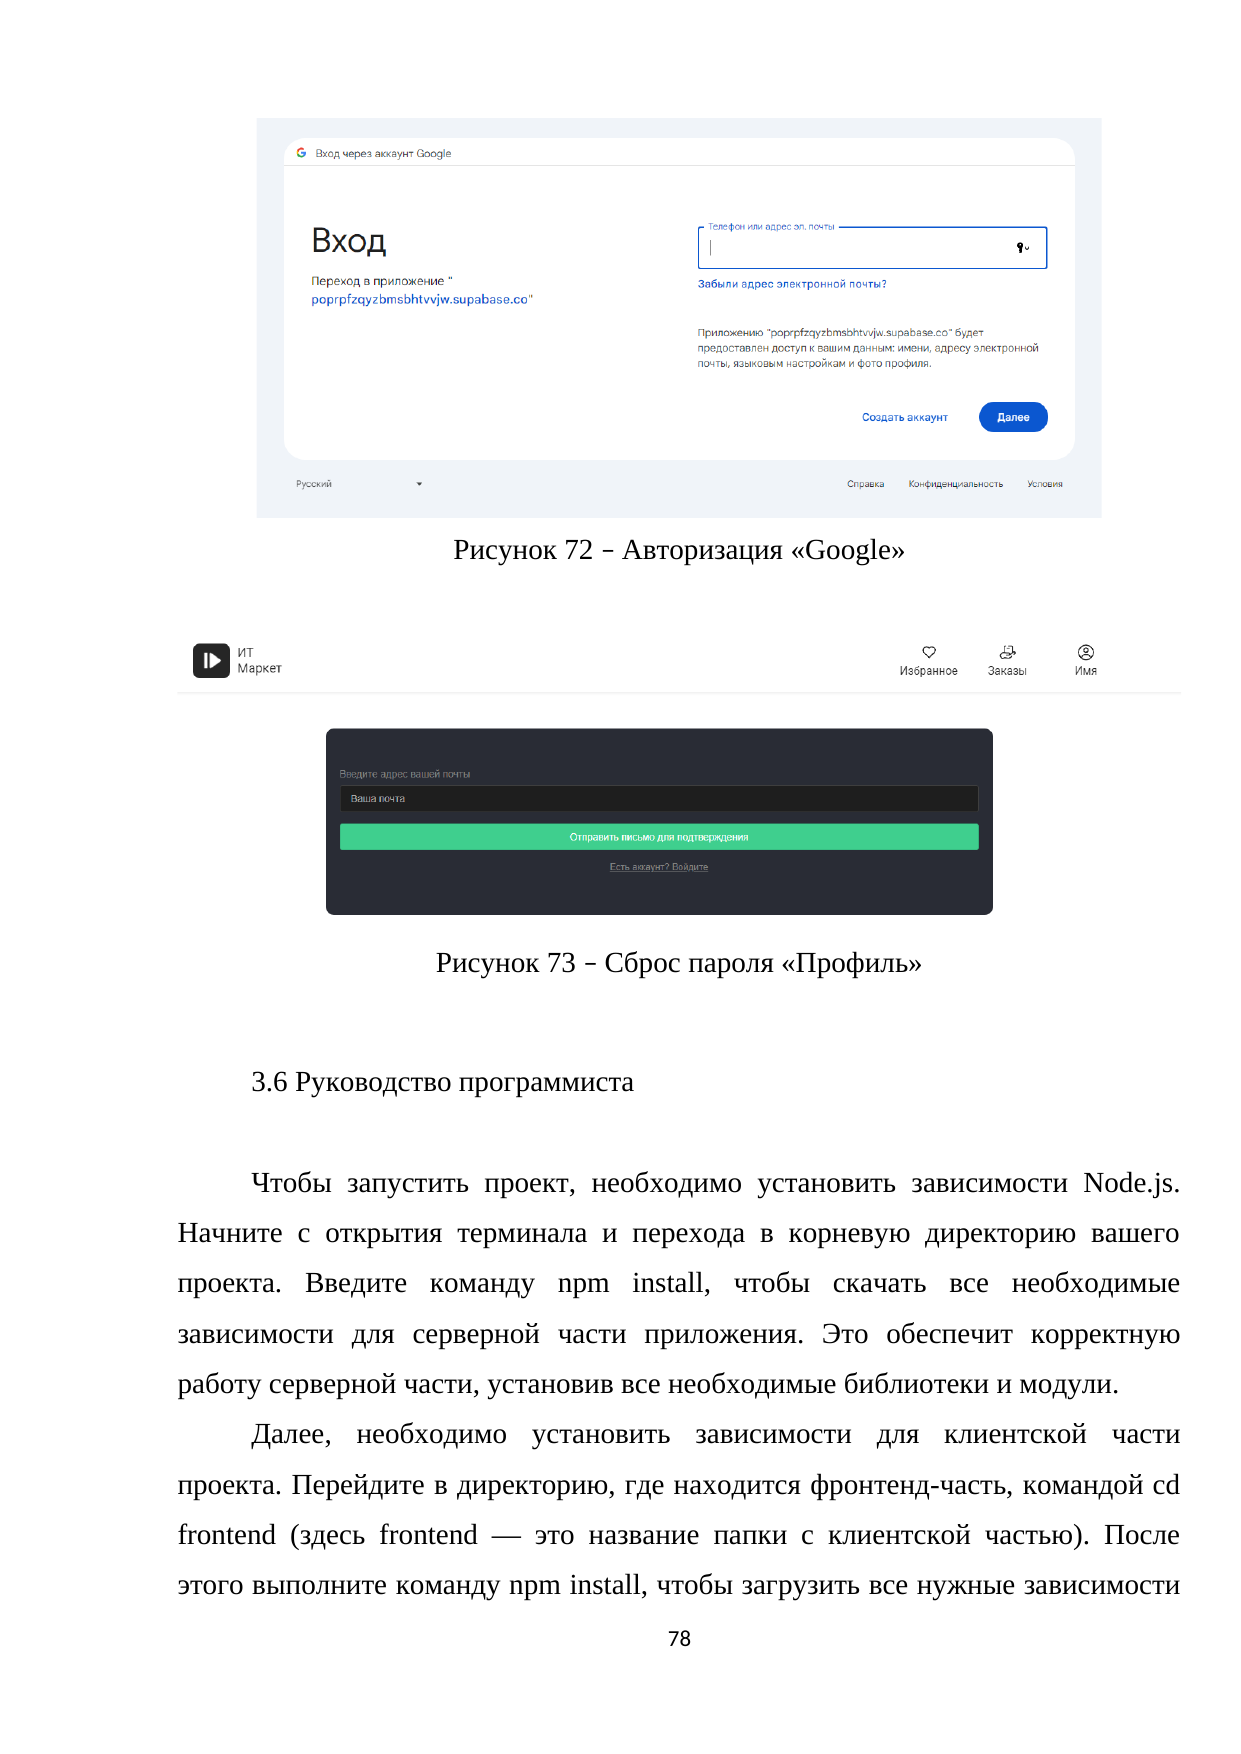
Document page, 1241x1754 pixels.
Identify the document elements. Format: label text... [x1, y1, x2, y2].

picture [256, 118, 1102, 518]
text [177, 1416, 1181, 1601]
picture [177, 635, 1182, 930]
text 3.6 Руководство программиста [177, 1064, 1181, 1098]
text Рисунок 73 – Сброс пароля «Профиль» [177, 944, 1181, 979]
text Чтобы запустить проект, необходимо установить зависимости Node.js. Начните с открытия терминала и перехода в корневую директорию вашего проекта. Введите команду npm install, чтобы скачать все необходимые зависимости для серверной части приложения. Это обеспечит корректную работу серверной части, установив все необходимые библиотеки и модули. [177, 1165, 1181, 1400]
text Рисунок 72 – Авторизация «Google» [177, 531, 1181, 567]
